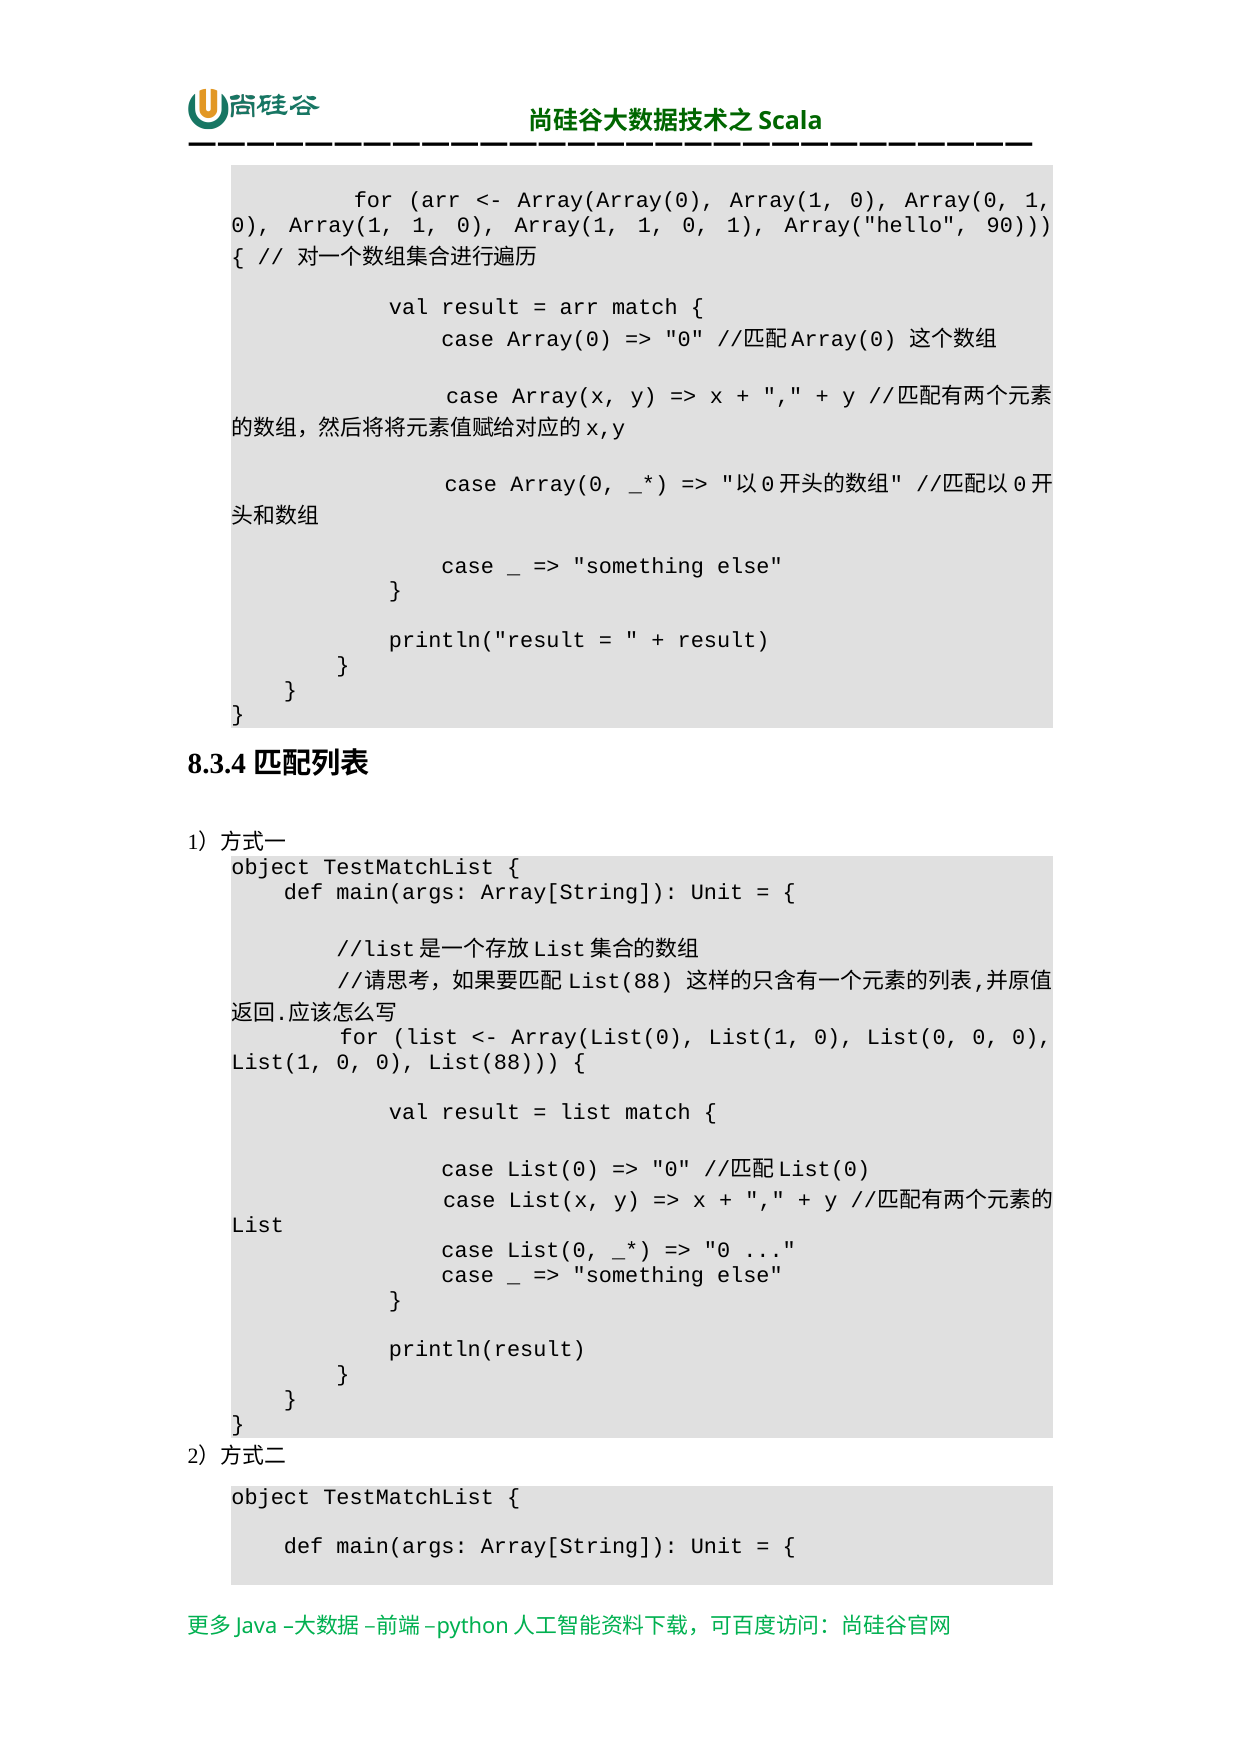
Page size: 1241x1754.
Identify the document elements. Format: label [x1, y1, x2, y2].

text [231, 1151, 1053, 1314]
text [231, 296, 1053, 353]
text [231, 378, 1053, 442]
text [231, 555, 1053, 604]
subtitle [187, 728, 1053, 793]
picture [187, 88, 321, 130]
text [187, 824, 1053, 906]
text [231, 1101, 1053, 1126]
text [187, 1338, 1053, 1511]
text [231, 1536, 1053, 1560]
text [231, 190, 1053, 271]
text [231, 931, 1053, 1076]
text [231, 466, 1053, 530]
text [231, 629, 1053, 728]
